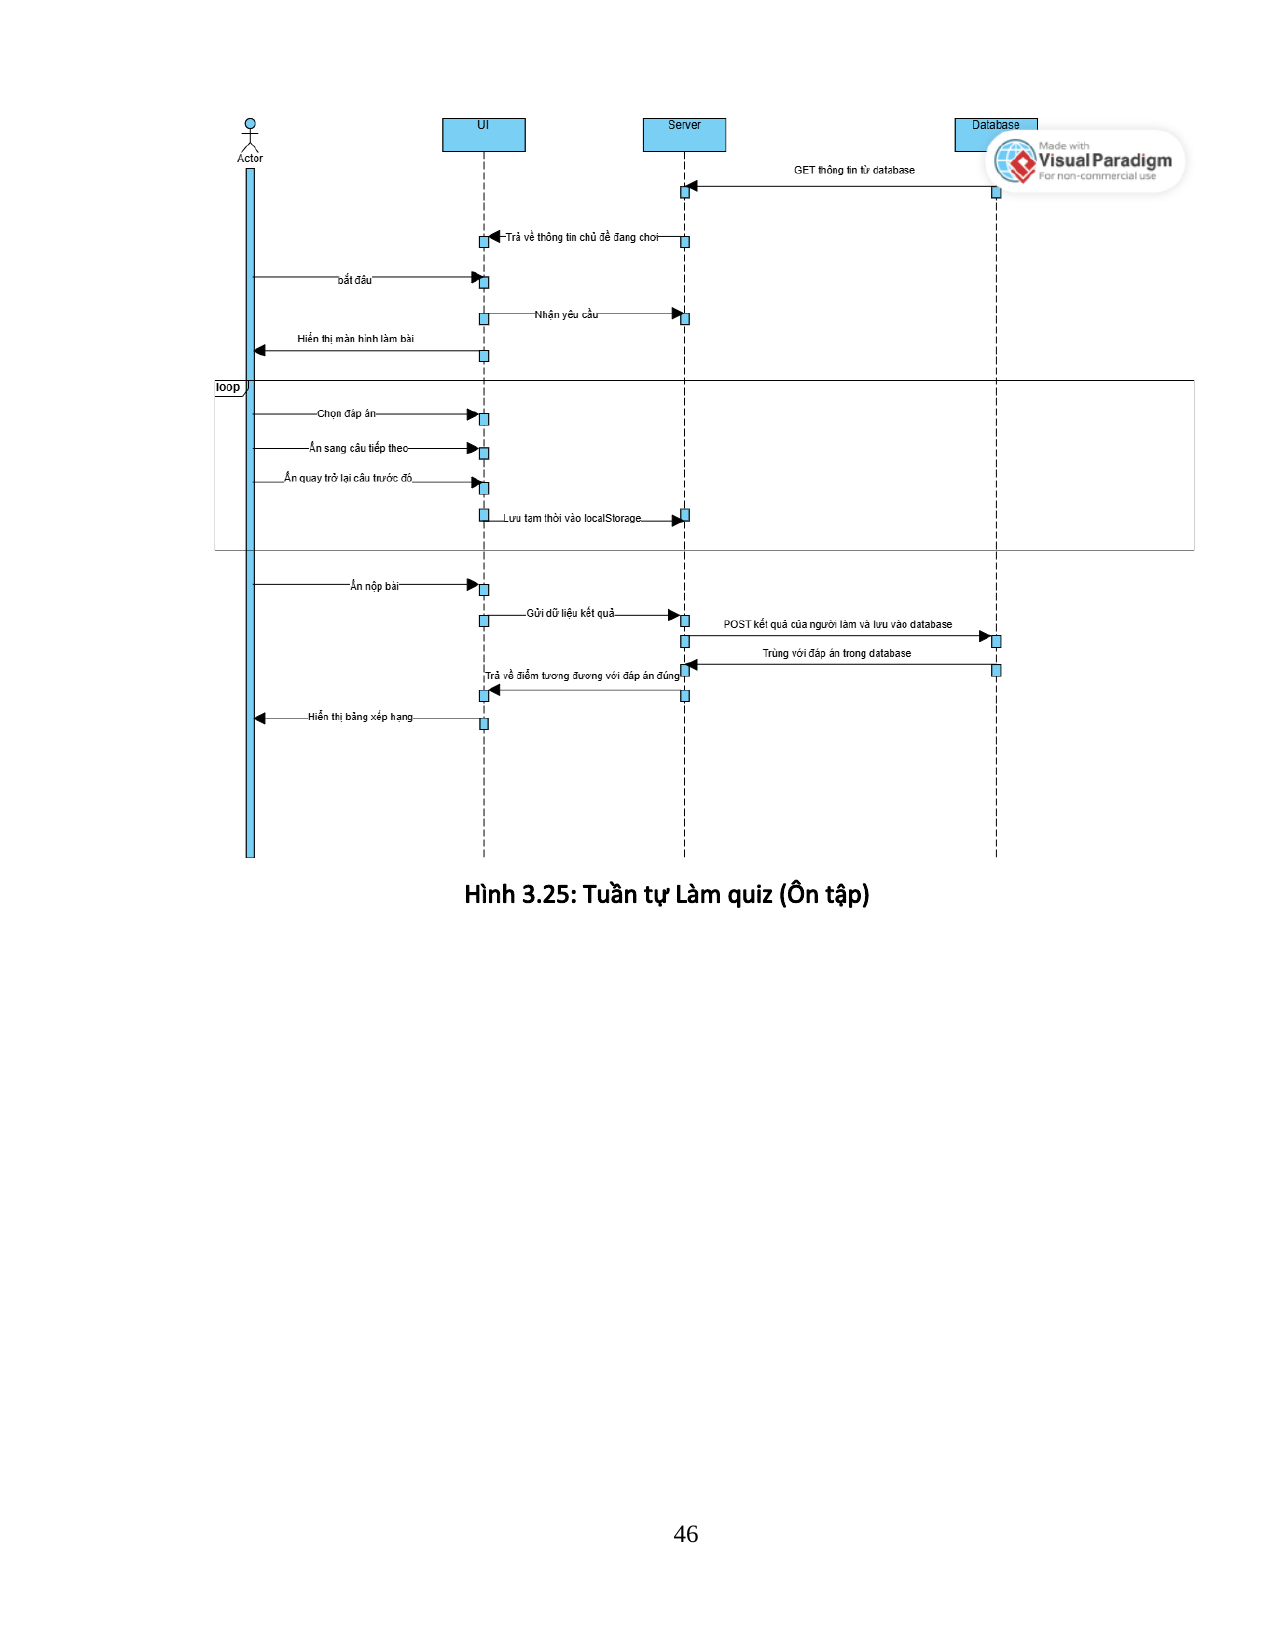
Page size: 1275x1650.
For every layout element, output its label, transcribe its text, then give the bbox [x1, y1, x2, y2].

picture [214, 118, 1195, 858]
text Hình 3.25: Tuần tự Làm quiz (Ôn tập) [177, 876, 1157, 909]
